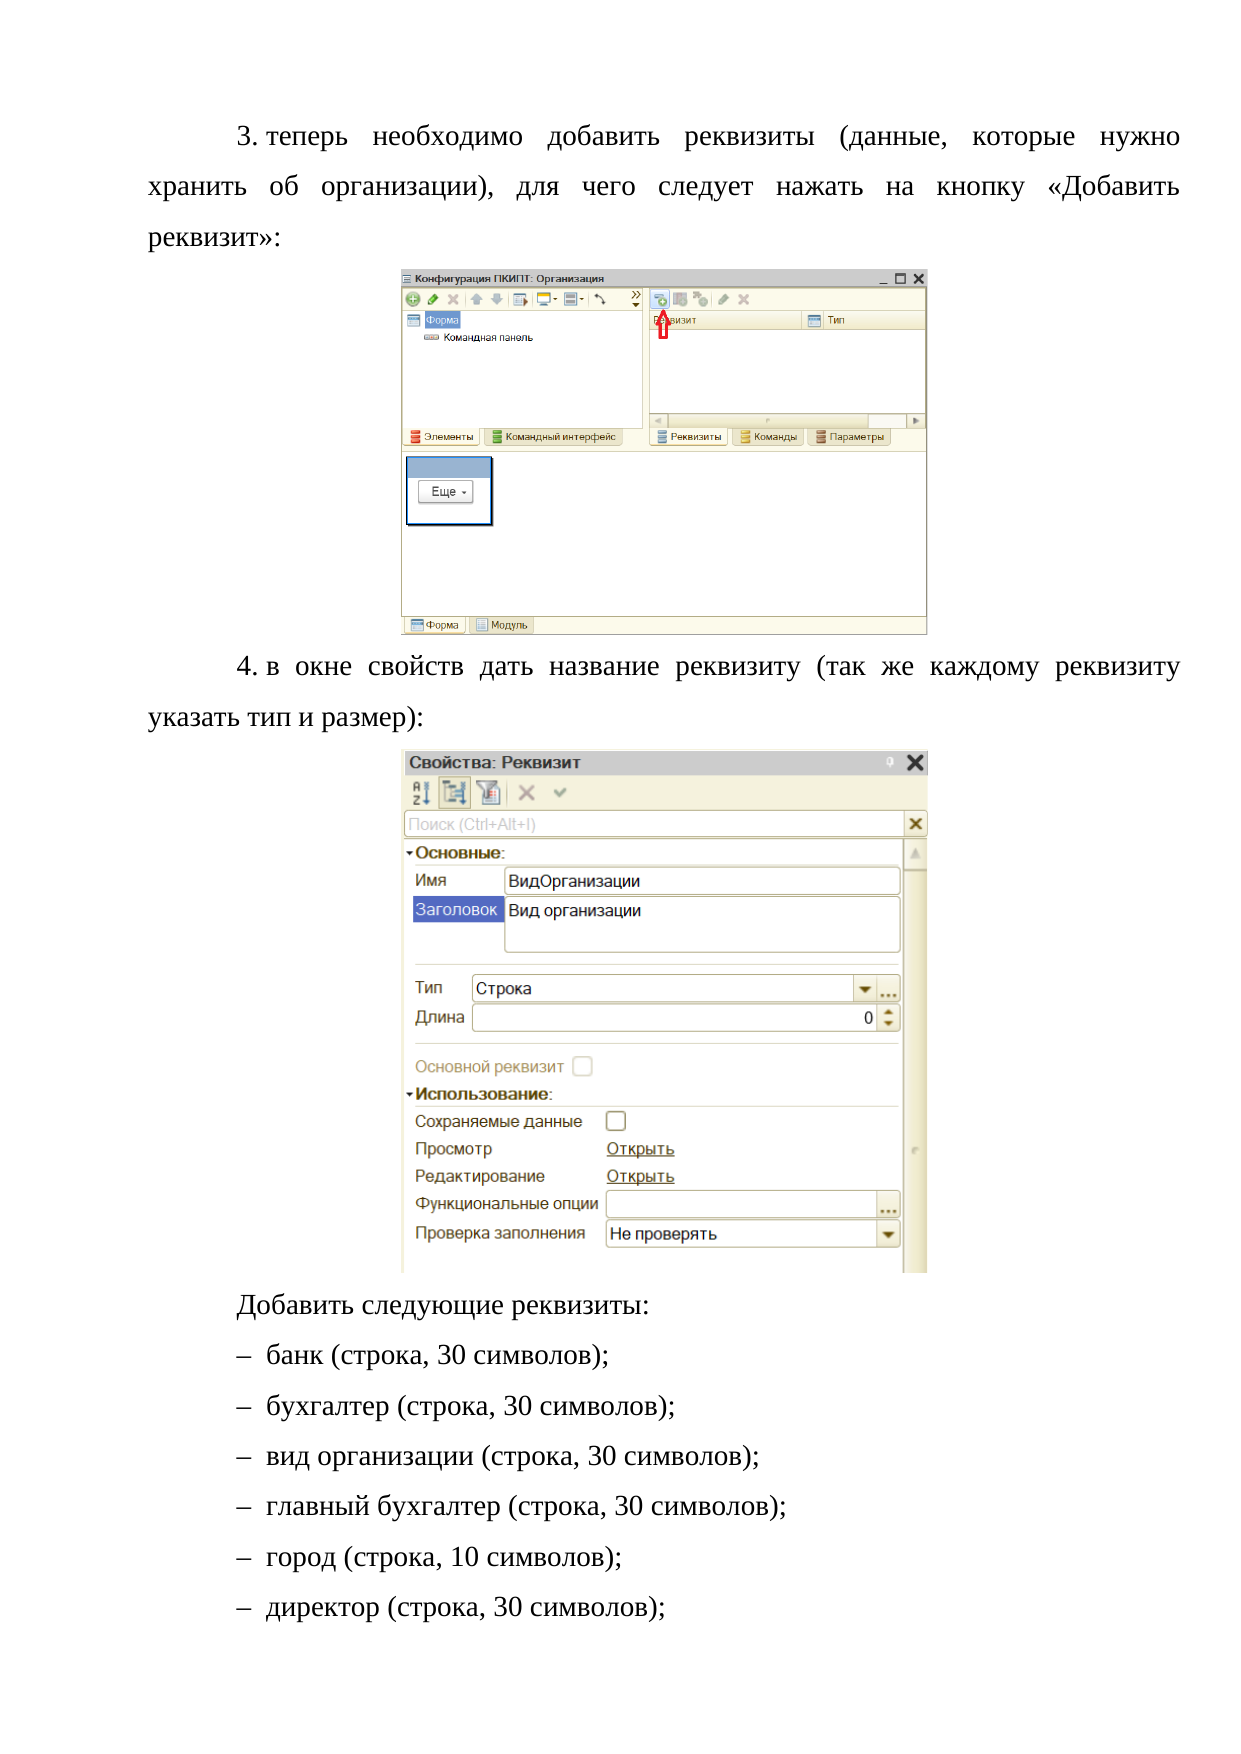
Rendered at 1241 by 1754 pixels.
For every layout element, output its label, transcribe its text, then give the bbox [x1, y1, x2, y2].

list банк (строка, 30 символов); [148, 1337, 1181, 1371]
list город (строка, 10 символов); [148, 1539, 1181, 1572]
list теперь необходимо добавить реквизиты (данные, которые нужно хранить об организации), для чего следует нажать на кнопку «Добавить реквизит»: [148, 118, 1181, 252]
text Добавить следующие реквизиты: [148, 1287, 1181, 1321]
list директор (строка, 30 символов); [148, 1589, 1181, 1622]
list в окне свойств дать название реквизиту (так же каждому реквизиту указать тип и размер): [148, 648, 1181, 732]
picture [401, 269, 928, 635]
list главный бухгалтер (строка, 30 символов); [148, 1488, 1181, 1522]
list вид организации (строка, 30 символов); [148, 1438, 1181, 1472]
picture [401, 749, 928, 1273]
list бухгалтер (строка, 30 символов); [148, 1388, 1181, 1421]
